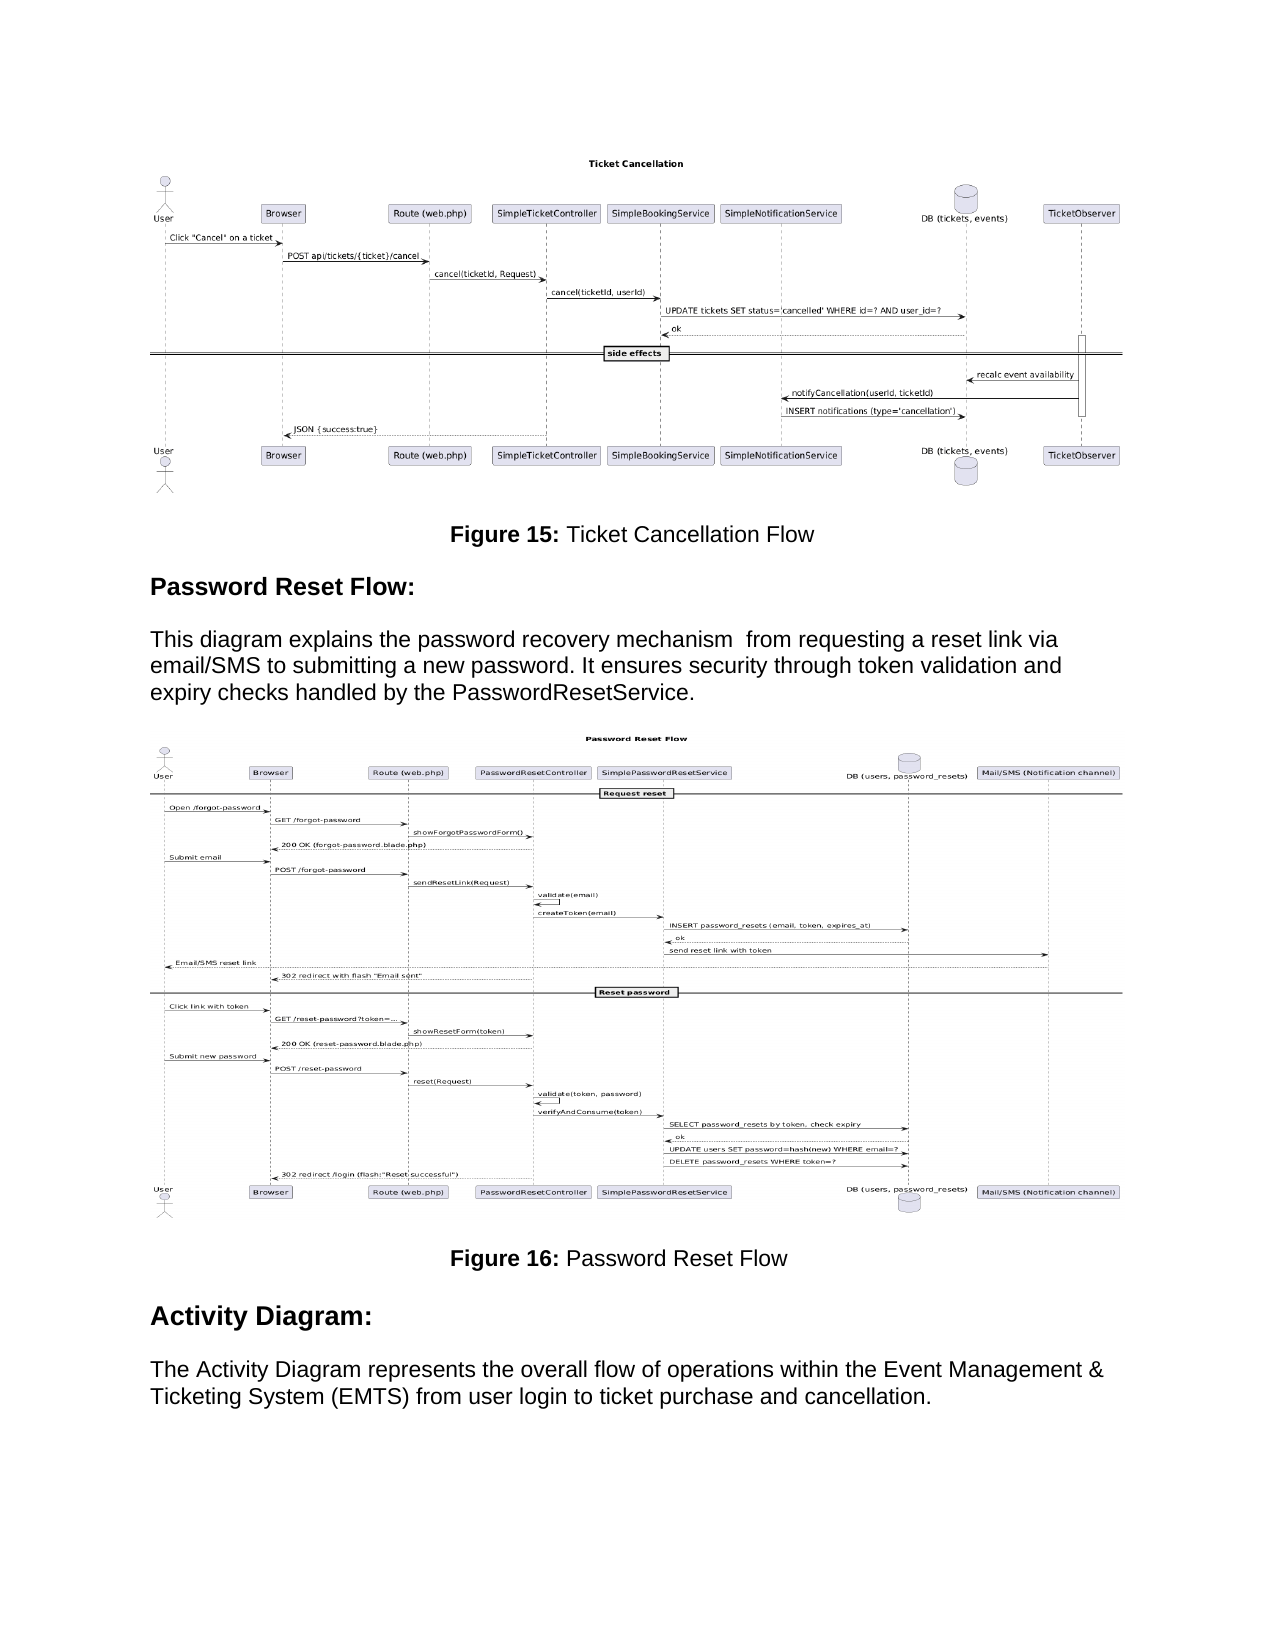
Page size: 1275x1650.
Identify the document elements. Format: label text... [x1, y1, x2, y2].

picture [150, 150, 1125, 496]
picture [150, 730, 1125, 1220]
text The Activity Diagram represents the overall flow of operations within the Event Management & Ticketing System (EMTS) from user login to ticket purchase and cancellation. [150, 1356, 1125, 1435]
text Password Reset Flow: [150, 572, 1125, 601]
text This diagram explains the password recovery mechanism from requesting a reset link via email/SMS to submitting a new password. It ensures security through token validation and expiry checks handled by the PasswordResetService. [150, 626, 1125, 705]
text Figure 16: Password Reset Flow [375, 1244, 1125, 1271]
subtitle Activity Diagram: [150, 1300, 1125, 1331]
text Figure 15: Ticket Cancellation Flow [375, 521, 1125, 547]
